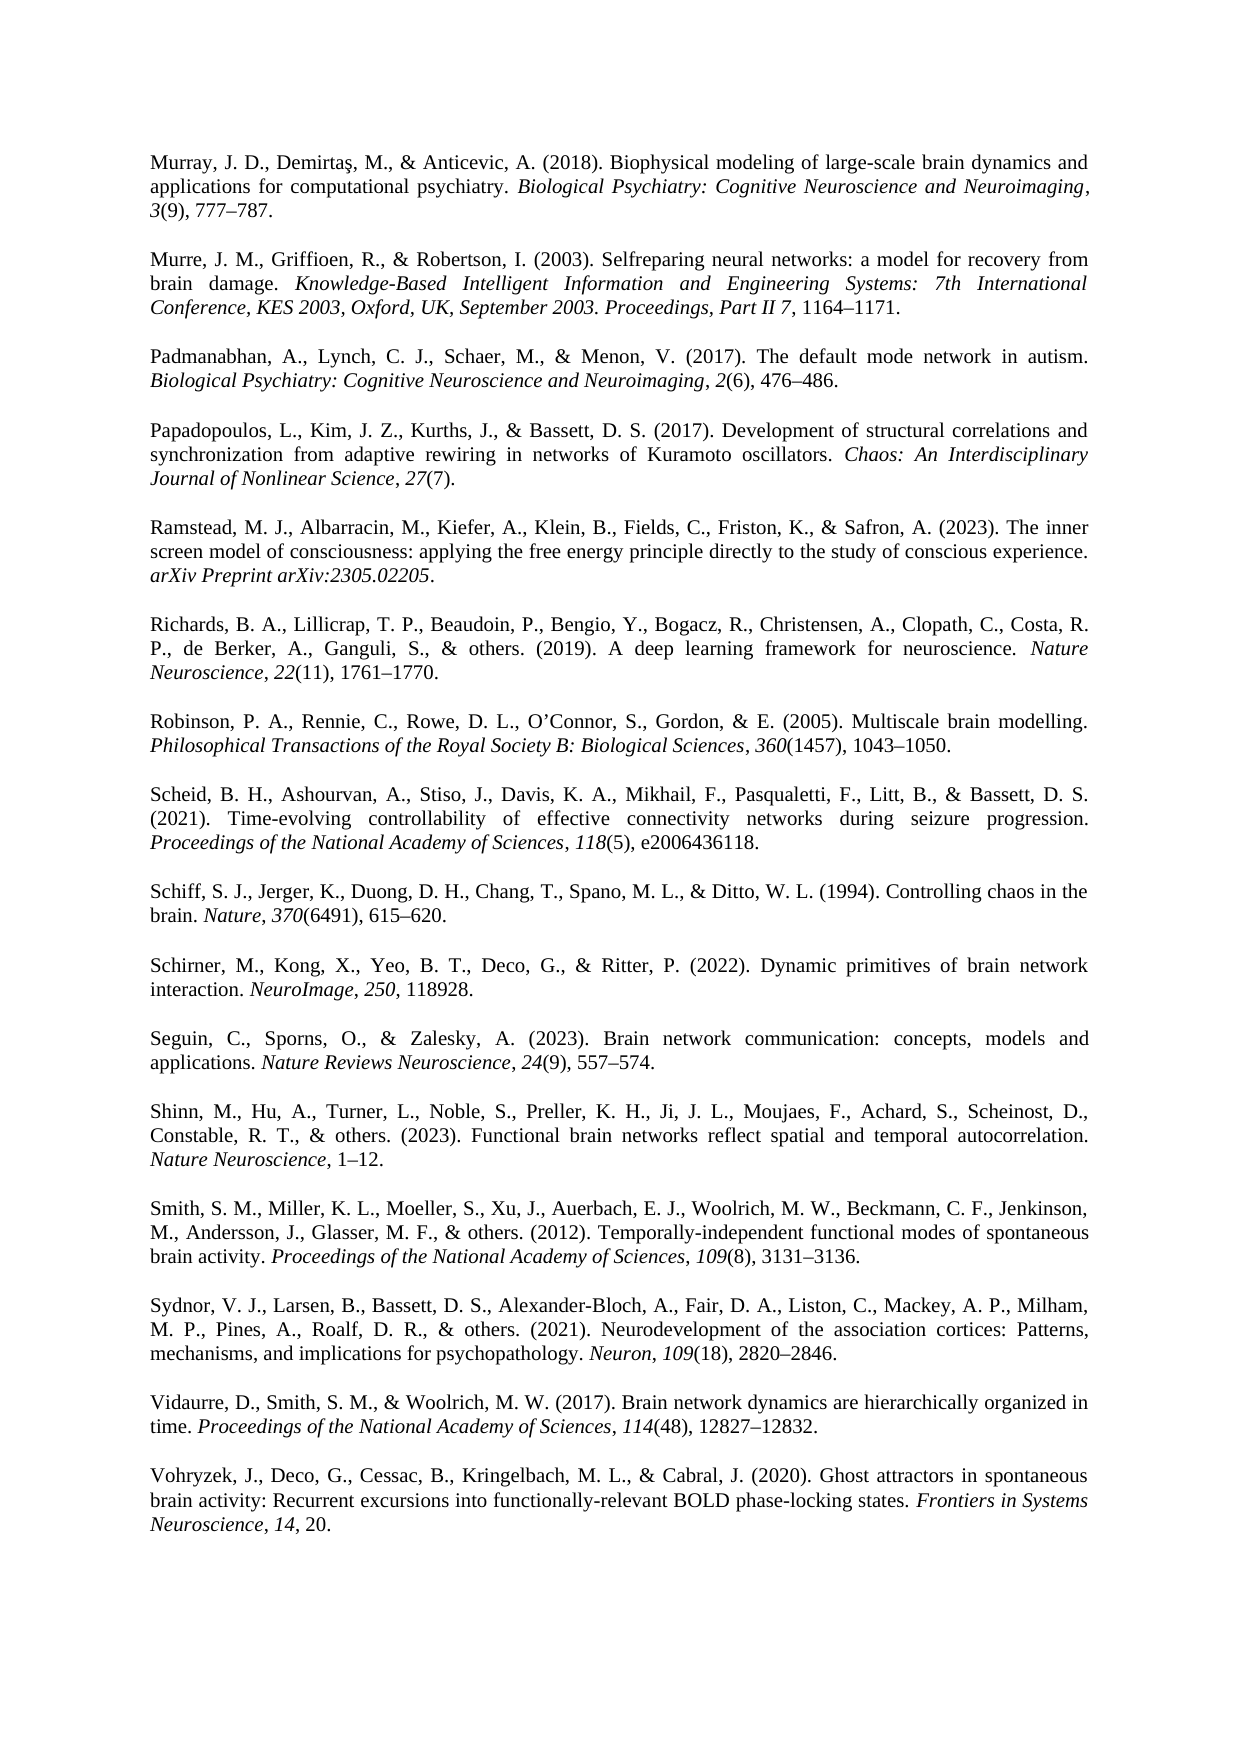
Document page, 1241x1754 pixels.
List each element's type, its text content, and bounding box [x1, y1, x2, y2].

text Schirner, M., Kong, X., Yeo, B. T., Deco, G., & Ritter, P. (2022). Dynamic primitives of brain network interaction. NeuroImage, 250, 118928. [150, 952, 1090, 1001]
text Shinn, M., Hu, A., Turner, L., Noble, S., Preller, K. H., Ji, J. L., Moujaes, F., Achard, S., Scheinost, D., Constable, R. T., & others. (2023). Functional brain networks reflect spatial and temporal autocorrelation. Nature Neuroscience, 1–12. [150, 1099, 1090, 1171]
text Papadopoulos, L., Kim, J. Z., Kurths, J., & Bassett, D. S. (2017). Development of structural correlations and synchronization from adaptive rewiring in networks of Kuramoto oscillators. Chaos: An Interdisciplinary Journal of Nonlinear Science, 27(7). [150, 417, 1090, 490]
text Murre, J. M., Griffioen, R., & Robertson, I. (2003). Selfreparing neural networks: a model for recovery from brain damage. Knowledge-Based Intelligent Information and Engineering Systems: 7th International Conference, KES 2003, Oxford, UK, September 2003. Proceedings, Part II 7, 1164–1171. [150, 247, 1090, 319]
text Sydnor, V. J., Larsen, B., Bassett, D. S., Alexander-Bloch, A., Fair, D. A., Liston, C., Mackey, A. P., Milham, M. P., Pines, A., Roalf, D. R., & others. (2021). Neurodevelopment of the association cortices: Patterns, mechanisms, and implications for psychopathology. Neuron, 109(18), 2820–2846. [150, 1293, 1090, 1365]
text Robinson, P. A., Rennie, C., Rowe, D. L., O’Connor, S., Gordon, & E. (2005). Multiscale brain modelling. Philosophical Transactions of the Royal Society B: Biological Sciences, 360(1457), 1043–1050. [150, 709, 1090, 757]
text Ramstead, M. J., Albarracin, M., Kiefer, A., Klein, B., Fields, C., Friston, K., & Safron, A. (2023). The inner screen model of consciousness: applying the free energy principle directly to the study of conscious experience. arXiv Preprint arXiv:2305.02205. [150, 515, 1090, 587]
text Seguin, C., Sporns, O., & Zalesky, A. (2023). Brain network communication: concepts, models and applications. Nature Reviews Neuroscience, 24(9), 557–574. [150, 1026, 1090, 1074]
text Murray, J. D., Demirtaş, M., & Anticevic, A. (2018). Biophysical modeling of large-scale brain dynamics and applications for computational psychiatry. Biological Psychiatry: Cognitive Neuroscience and Neuroimaging, 3(9), 777–787. [150, 150, 1090, 222]
text Padmanabhan, A., Lynch, C. J., Schaer, M., & Menon, V. (2017). The default mode network in autism. Biological Psychiatry: Cognitive Neuroscience and Neuroimaging, 2(6), 476–486. [150, 344, 1090, 392]
text Smith, S. M., Miller, K. L., Moeller, S., Xu, J., Auerbach, E. J., Woolrich, M. W., Beckmann, C. F., Jenkinson, M., Andersson, J., Glasser, M. F., & others. (2012). Temporally-independent functional modes of spontaneous brain activity. Proceedings of the National Academy of Sciences, 109(8), 3131–3136. [150, 1196, 1090, 1268]
text Richards, B. A., Lillicrap, T. P., Beaudoin, P., Bengio, Y., Bogacz, R., Christensen, A., Clopath, C., Costa, R. P., de Berker, A., Ganguli, S., & others. (2019). A deep learning framework for neuroscience. Nature Neuroscience, 22(11), 1761–1770. [150, 612, 1090, 684]
text Schiff, S. J., Jerger, K., Duong, D. H., Chang, T., Spano, M. L., & Ditto, W. L. (1994). Controlling chaos in the brain. Nature, 370(6491), 615–620. [150, 879, 1090, 927]
text Vidaurre, D., Smith, S. M., & Woolrich, M. W. (2017). Brain network dynamics are hierarchically organized in time. Proceedings of the National Academy of Sciences, 114(48), 12827–12832. [150, 1390, 1090, 1438]
text Vohryzek, J., Deco, G., Cessac, B., Kringelbach, M. L., & Cabral, J. (2020). Ghost attractors in spontaneous brain activity: Recurrent excursions into functionally-relevant BOLD phase-locking states. Frontiers in Systems Neuroscience, 14, 20. [150, 1463, 1090, 1536]
text Scheid, B. H., Ashourvan, A., Stiso, J., Davis, K. A., Mikhail, F., Pasqualetti, F., Litt, B., & Bassett, D. S. (2021). Time-evolving controllability of effective connectivity networks during seizure progression. Proceedings of the National Academy of Sciences, 118(5), e2006436118. [150, 782, 1090, 854]
